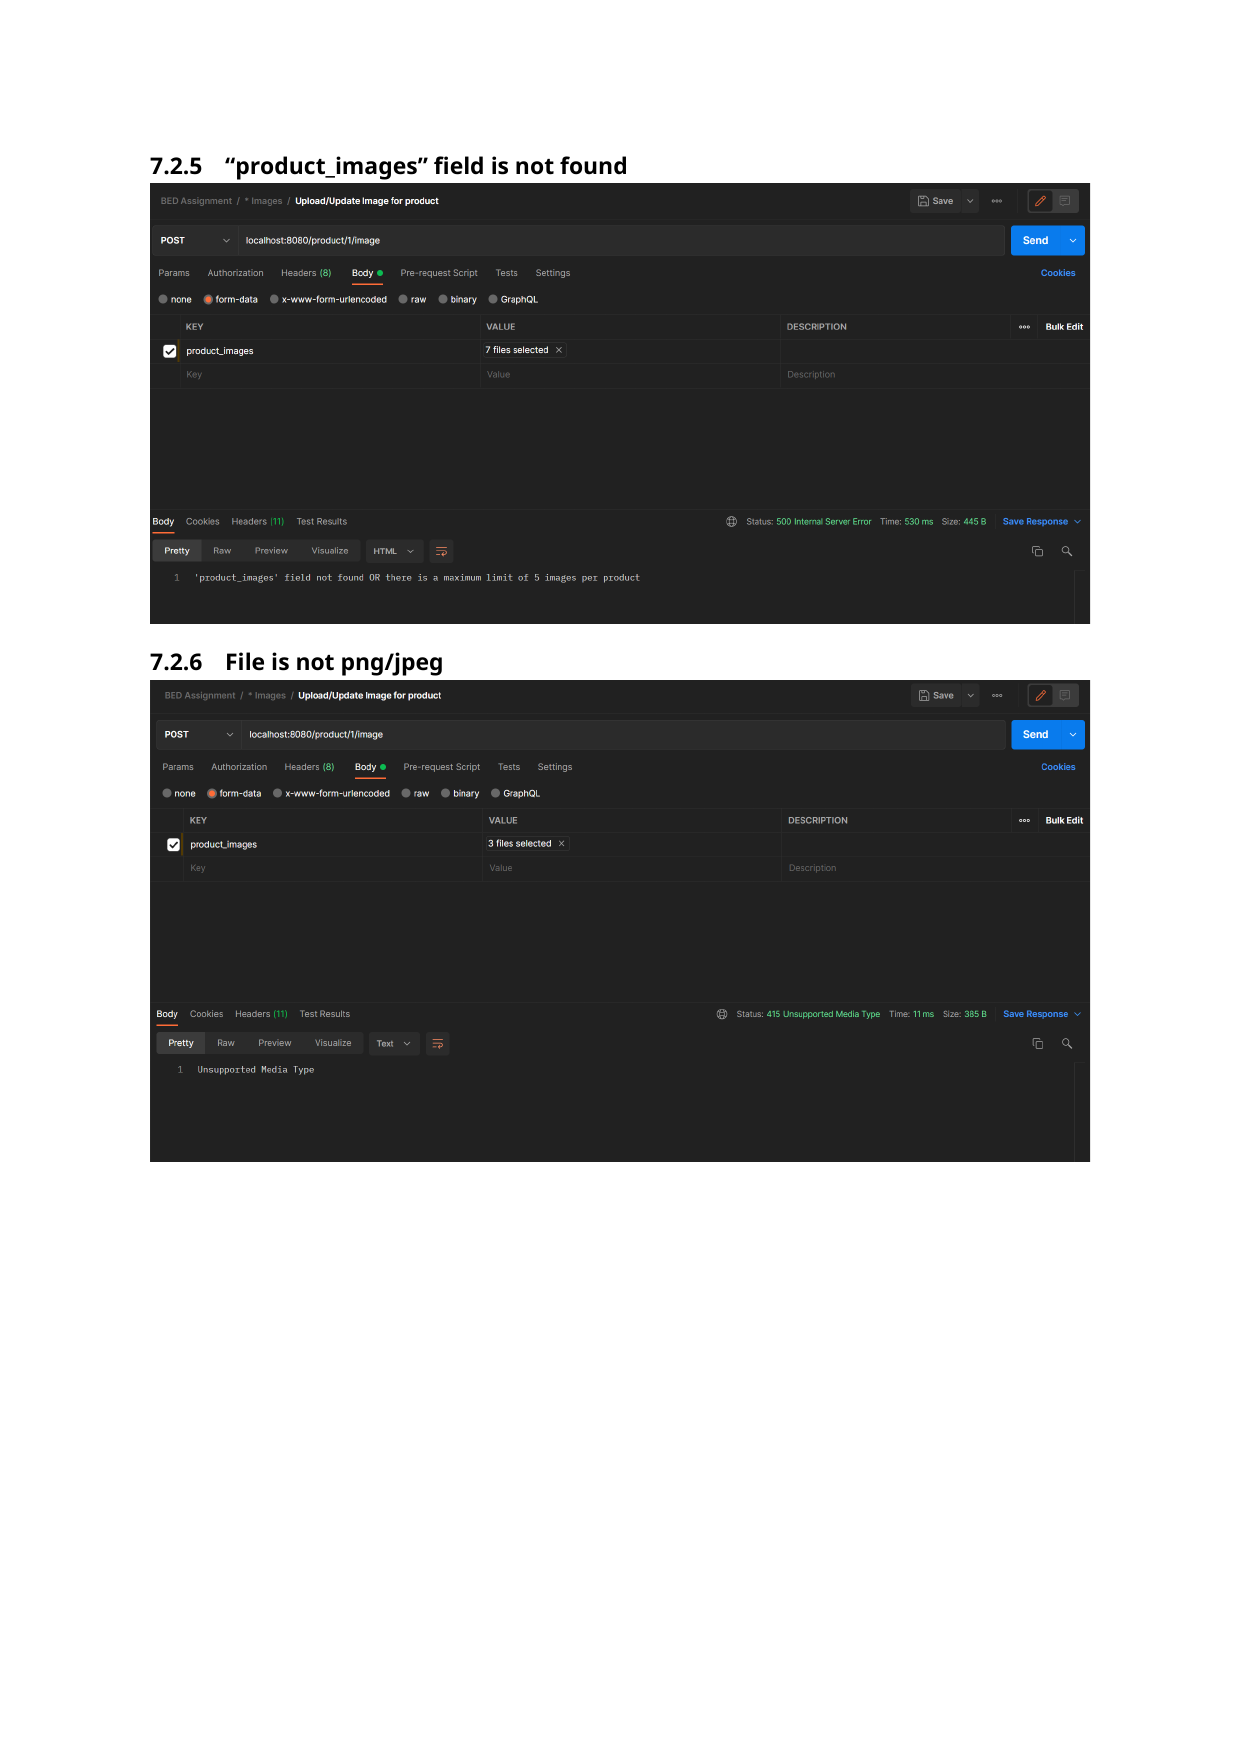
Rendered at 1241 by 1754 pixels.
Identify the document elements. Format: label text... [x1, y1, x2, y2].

picture [150, 183, 1091, 624]
picture [150, 680, 1091, 1162]
subtitle File is not png/jpeg [150, 646, 1090, 677]
subtitle “product_images” field is not found [150, 150, 1090, 181]
